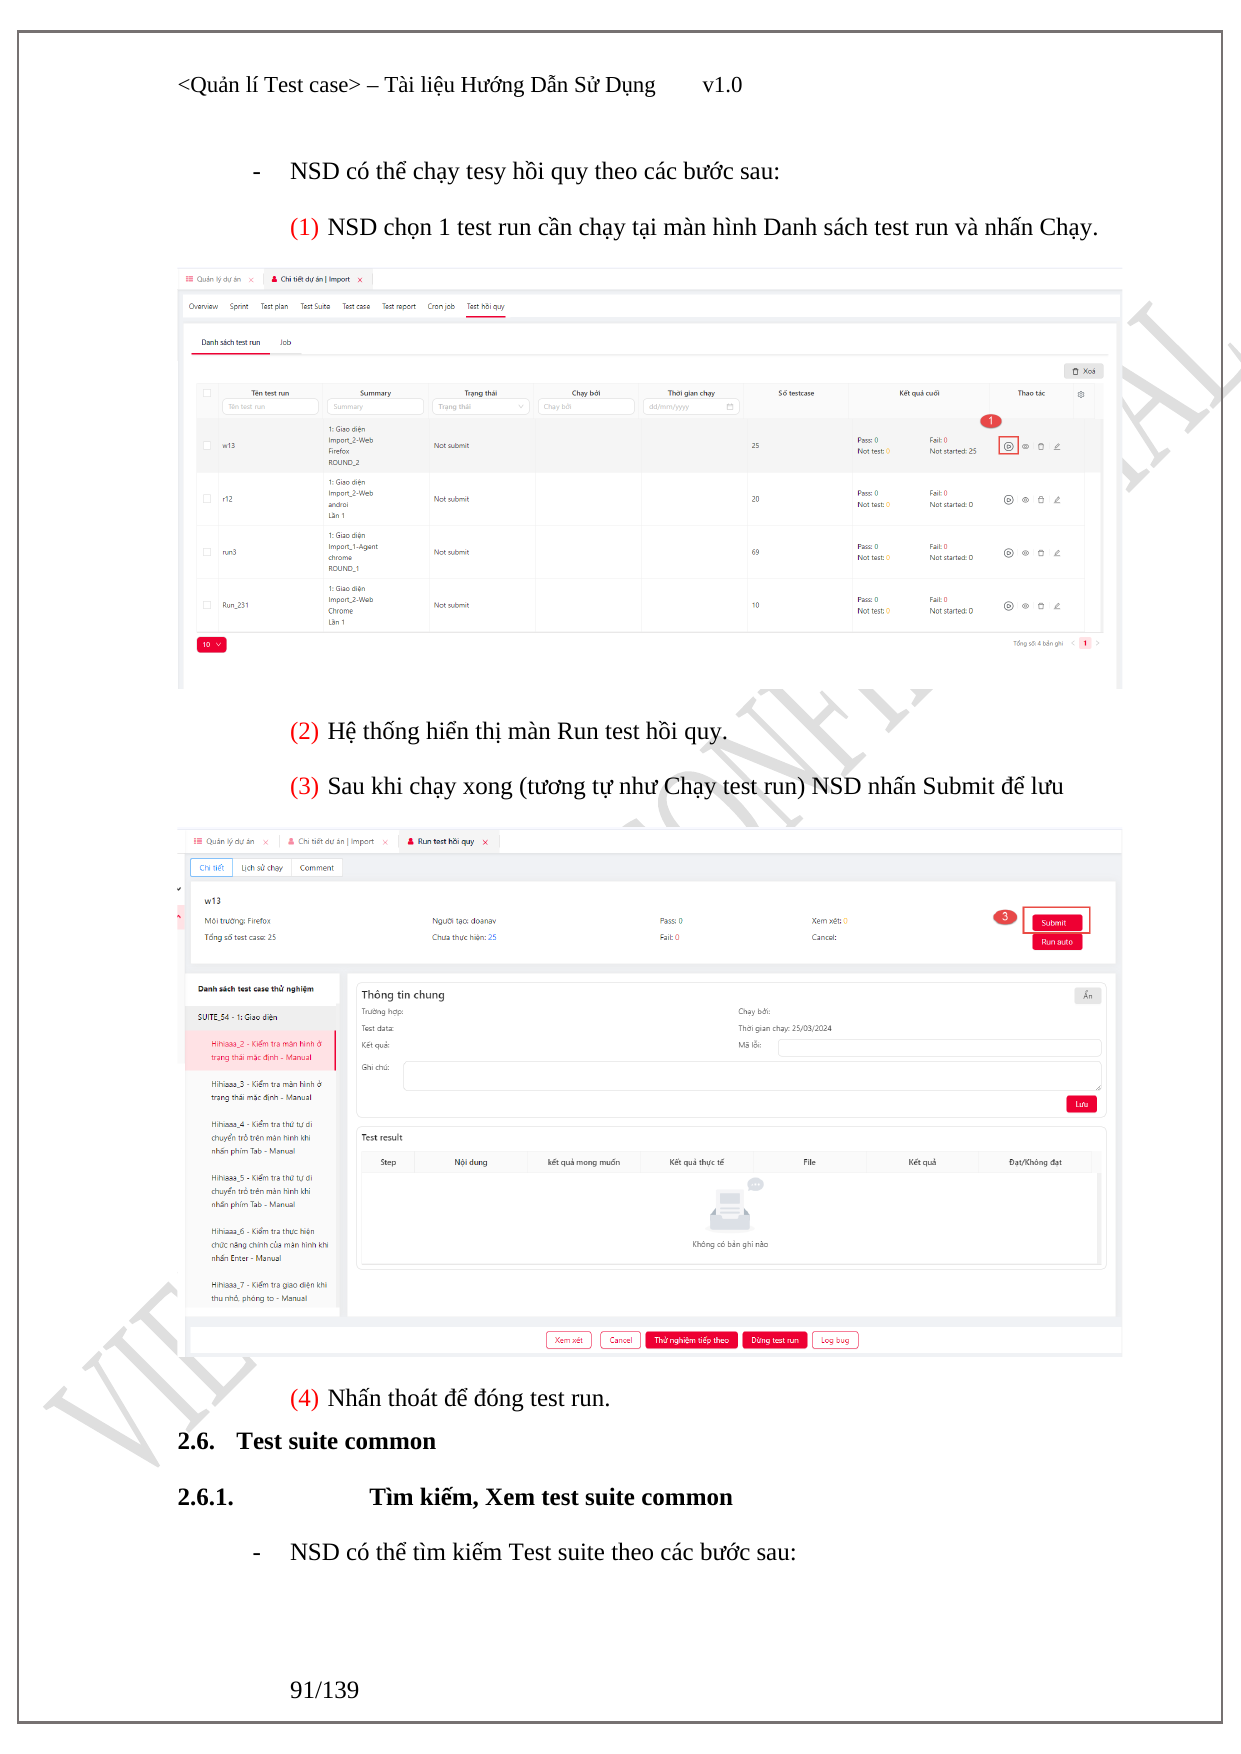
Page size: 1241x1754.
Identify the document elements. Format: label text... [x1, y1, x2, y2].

list NSD có thể chạy tesy hồi quy theo các bước sau: [252, 156, 1121, 185]
picture [177, 827, 1123, 1357]
list NSD chọn 1 test run cần chạy tại màn hình Danh sách test run và nhấn Chạy. [290, 212, 1121, 240]
subtitle Test suite common [177, 1426, 1122, 1455]
list NSD có thể tìm kiếm Test suite theo các bước sau: [252, 1537, 1121, 1566]
list Nhấn thoát để đóng test run. [290, 1383, 1121, 1412]
list Tìm kiếm, Xem test suite common [177, 1482, 1121, 1511]
picture [177, 267, 1123, 689]
list Hệ thống hiển thị màn Run test hồi quy. [290, 716, 1121, 744]
list Sau khi chạy xong (tương tự như Chạy test run) NSD nhấn Submit để lưu [290, 771, 1121, 800]
